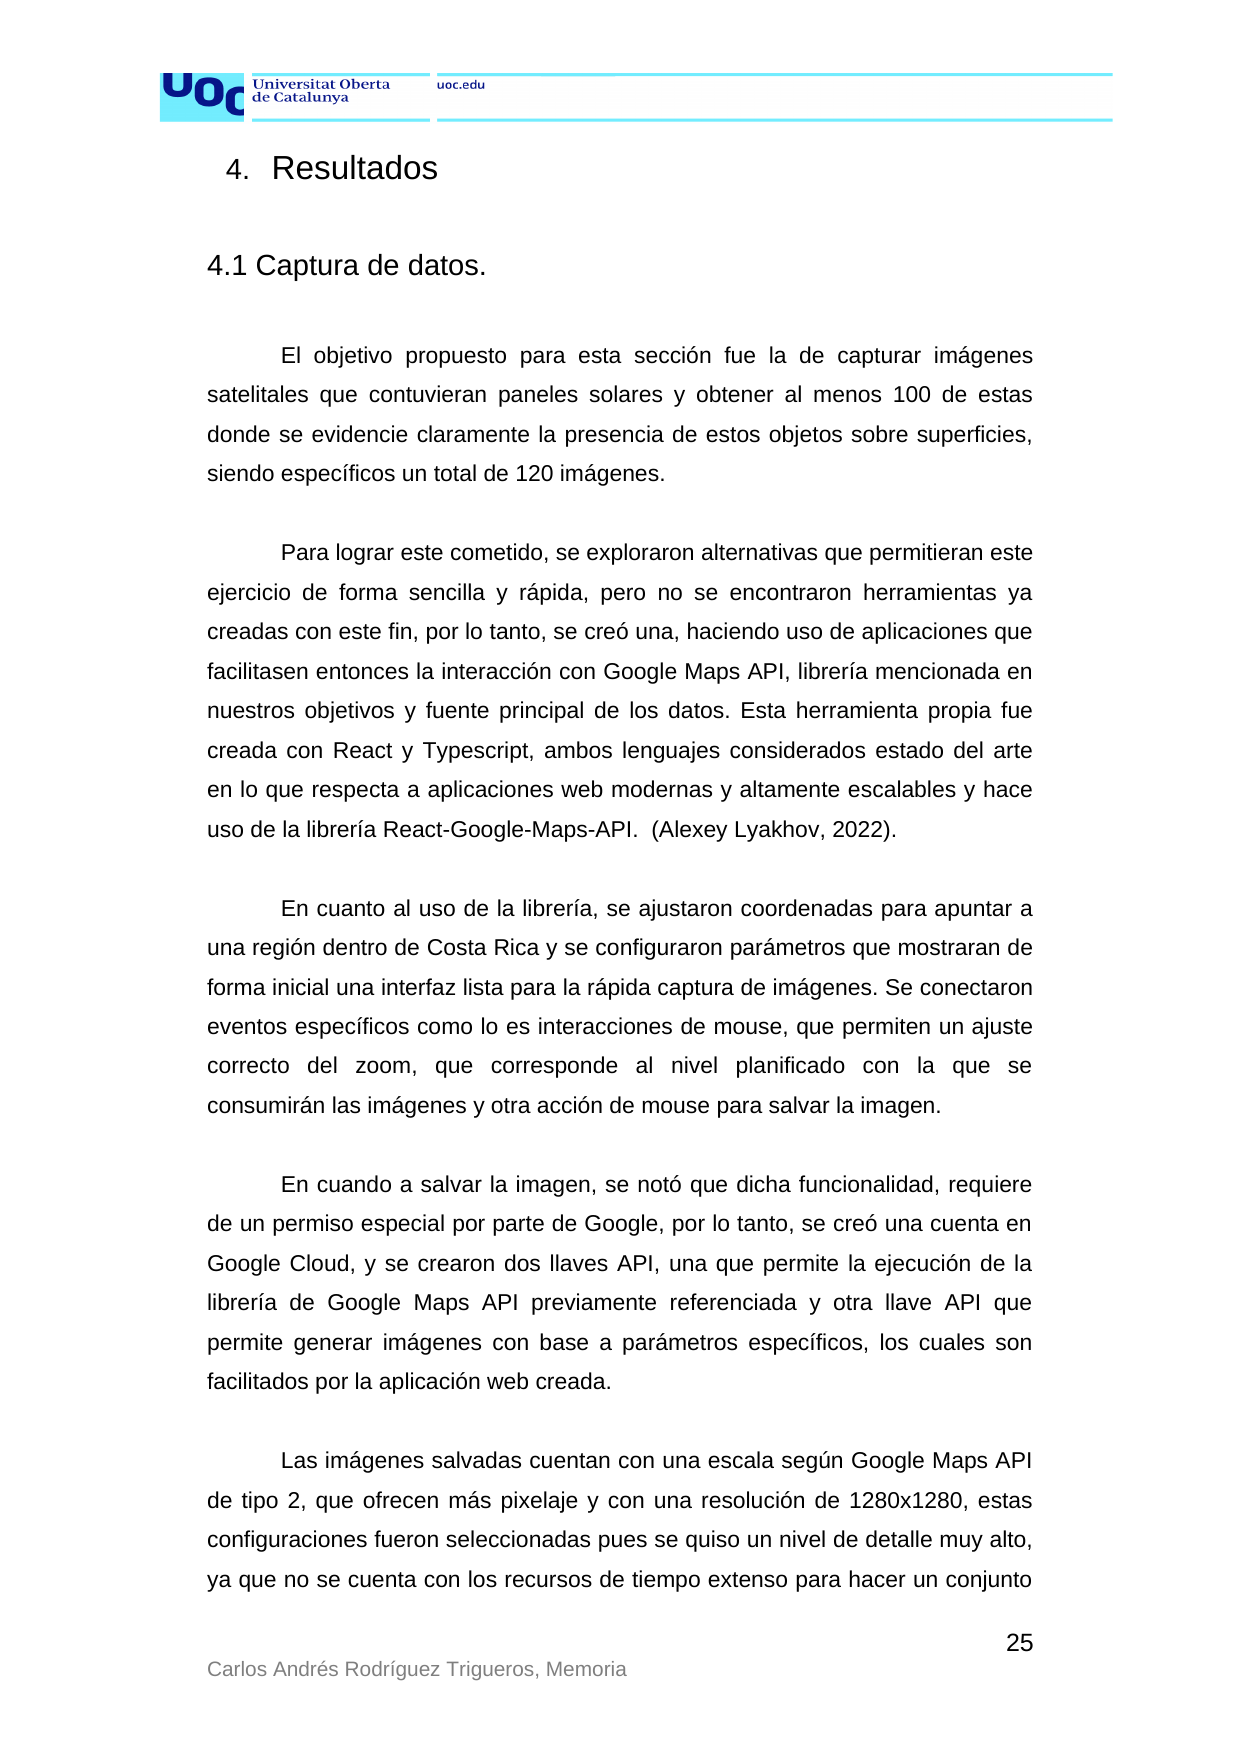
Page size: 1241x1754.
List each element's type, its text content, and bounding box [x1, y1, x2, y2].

text En cuando a salvar la imagen, se notó que dicha funcionalidad, requiere de un permiso especial por parte de Google, por lo tanto, se creó una cuenta en Google Cloud, y se crearon dos llaves API, una que permite la ejecución de la librería de Google Maps API previamente referenciada y otra llave API que permite generar imágenes con base a parámetros específicos, los cuales son facilitados por la aplicación web creada. [207, 1171, 1033, 1395]
text En cuanto al uso de la librería, se ajustaron coordenadas para apuntar a una región dentro de Costa Rica y se configuraron parámetros que mostraran de forma inicial una interfaz lista para la rápida captura de imágenes. Se conectaron eventos específicos como lo es interacciones de mouse, que permiten un ajuste correcto del zoom, que corresponde al nivel planificado con la que se consumirán las imágenes y otra acción de mouse para salvar la imagen. [207, 894, 1033, 1118]
text El objetivo propuesto para esta sección fue la de capturar imágenes satelitales que contuvieran paneles solares y obtener al menos 100 de estas donde se evidencie claramente la presencia de estos objetos sobre superficies, siendo específicos un total de 120 imágenes. [207, 342, 1033, 487]
subtitle Resultados [226, 148, 1033, 186]
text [207, 1447, 1033, 1592]
text Para lograr este cometido, se exploraron alternativas que permitieran este ejercicio de forma sencilla y rápida, pero no se encontraron herramientas ya creadas con este fin, por lo tanto, se creó una, haciendo uso de aplicaciones que facilitasen entonces la interacción con Google Maps API, librería mencionada en nuestros objetivos y fuente principal de los datos. Esta herramienta propia fue creada con React y Typescript, ambos lenguajes considerados estado del arte en lo que respecta a aplicaciones web modernas y altamente escalables y hace uso de la librería React-Google-Maps-API. (Alexey Lyakhov, 2022). [207, 539, 1033, 842]
subtitle 4.1 Captura de datos. [207, 248, 1033, 282]
picture [159, 73, 1113, 124]
